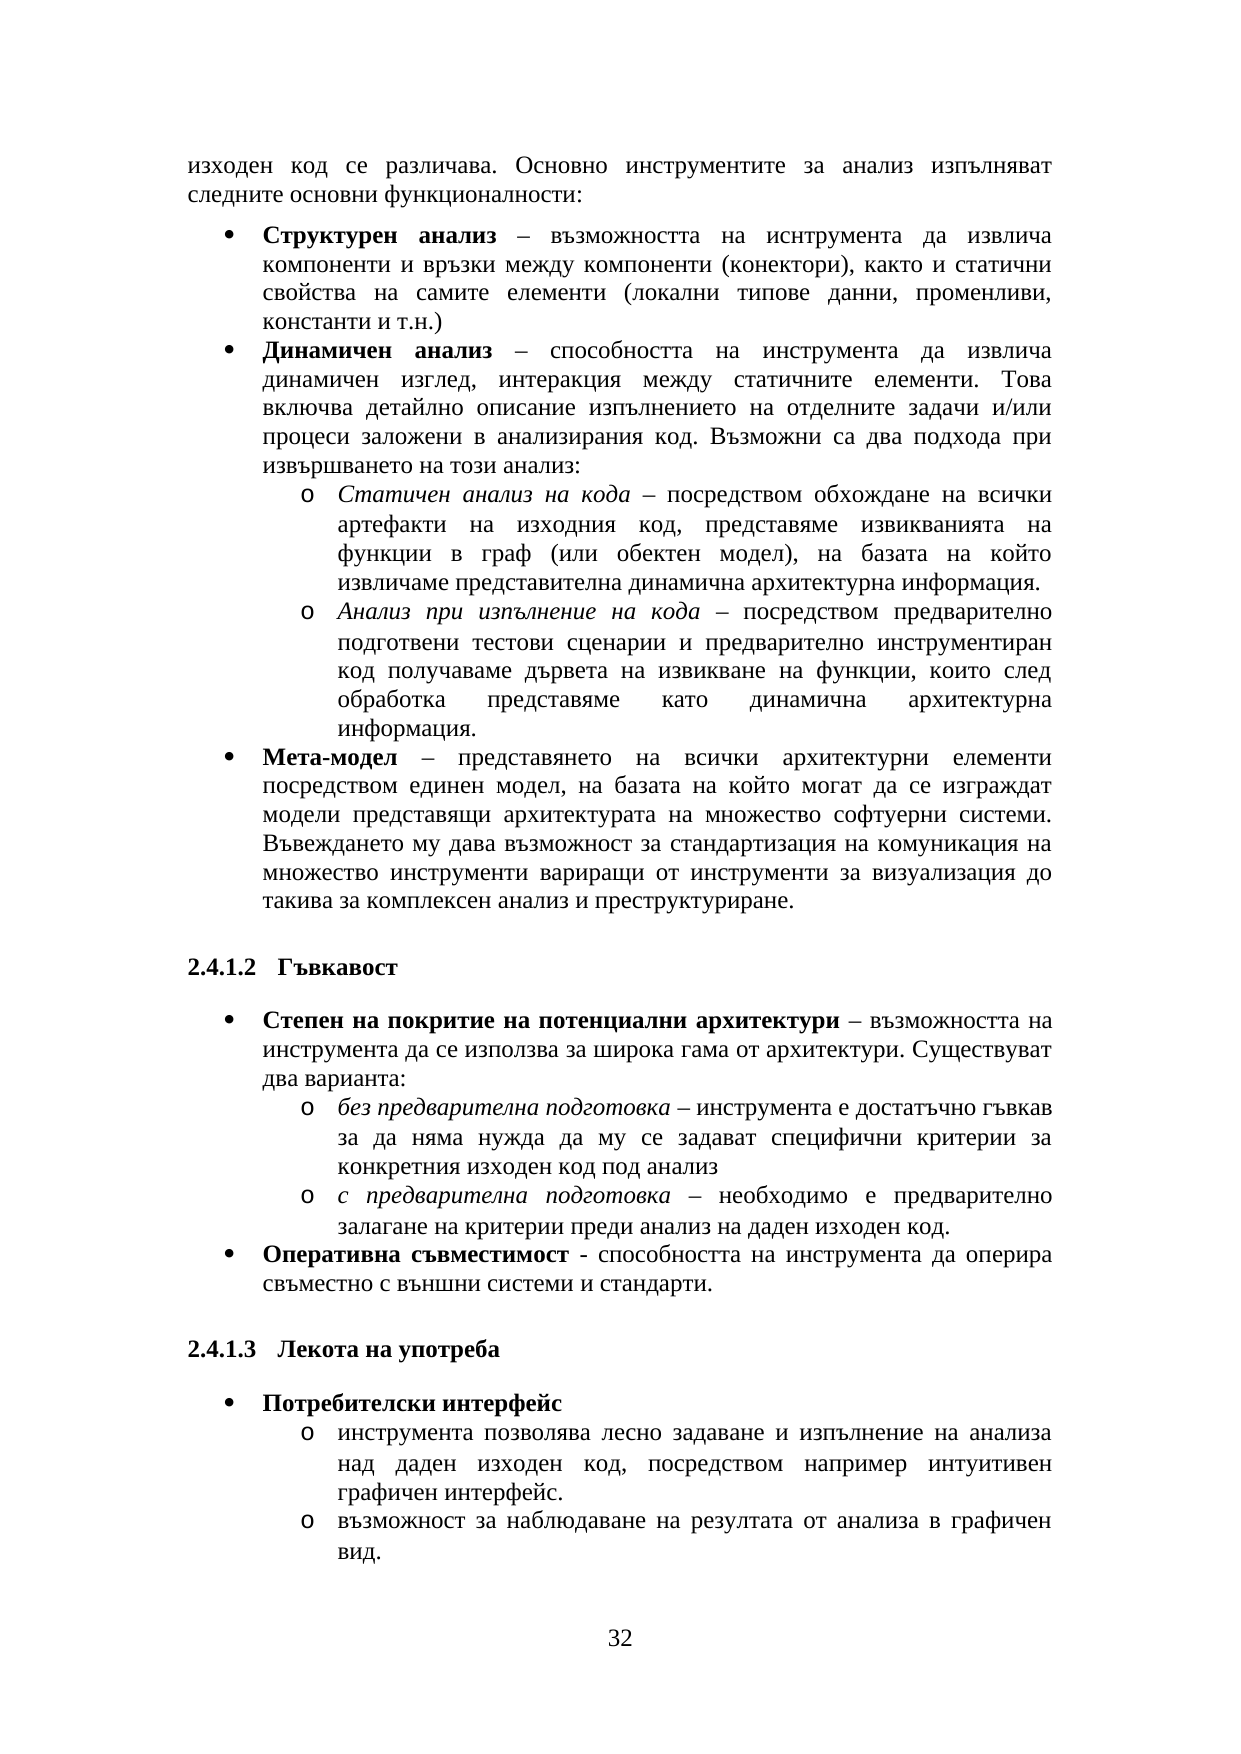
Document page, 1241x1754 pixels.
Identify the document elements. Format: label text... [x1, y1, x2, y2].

list Оперативна съвместимост - способността на инструмента да оперира свъместно с външни системи и стандарти. [225, 1239, 1053, 1297]
subtitle Лекота на употреба [187, 1334, 1053, 1363]
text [187, 150, 1053, 207]
list Динамичен анализ – способността на инструмента да извлича динамичен изглед, интеракция между статичните елементи. Това включва детайлно описание изпълнението на отделните задачи и/или процеси заложени в анализирания код. Възможни са два подхода при извършването на този анализ: [225, 335, 1053, 479]
list Потребителски интерфейс [225, 1388, 1053, 1417]
list без предварителна подготовка – инструмента е достатъчно гъвкав за да няма нужда да му се задават специфични критерии за конкретния изходен код под анализ [300, 1092, 1053, 1180]
list Анализ при изпълнение на кода – посредством предварително подготвени тестови сценарии и предварително инструментиран код получаваме дървета на извикване на функции, които след обработка представяме като динамична архитектурна информация. [300, 596, 1053, 742]
list инструмента позволява лесно задаване и изпълнение на анализа над даден изходен код, посредством например интуитивен графичен интерфейс. [300, 1417, 1053, 1505]
list Степен на покритие на потенциални архитектури – възможността на инструмента да се използва за широка гама от архитектури. Существуват два варианта: [225, 1005, 1053, 1092]
list възможност за наблюдаване на резултата от анализа в графичен вид. [300, 1505, 1053, 1565]
list с предварителна подготовка – необходимо е предварително залагане на критерии преди анализ на даден изходен код. [300, 1180, 1053, 1239]
subtitle Гъвкавост [187, 952, 1053, 980]
list Мета-модел – представянето на всички архитектурни елементи посредством единен модел, на базата на който могат да се изграждат модели представящи архитектурата на множество софтуерни системи. Въвеждането му дава възможност за стандартизация на комуникация на множество инструменти вариращи от инструменти за визуализация до такива за комплексен анализ и преструктуриране. [225, 742, 1053, 914]
list Структурен анализ – възможността на иснтрумента да извлича компоненти и връзки между компоненти (конектори), както и статични свойства на самите елементи (локални типове данни, променливи, константи и т.н.) [225, 220, 1053, 335]
list Статичен анализ на кода – посредством обхождане на всички артефакти на изходния код, представяме извикванията на функции в граф (или обектен модел), на базата на който извличаме представителна динамична архитектурна информация. [300, 479, 1053, 596]
